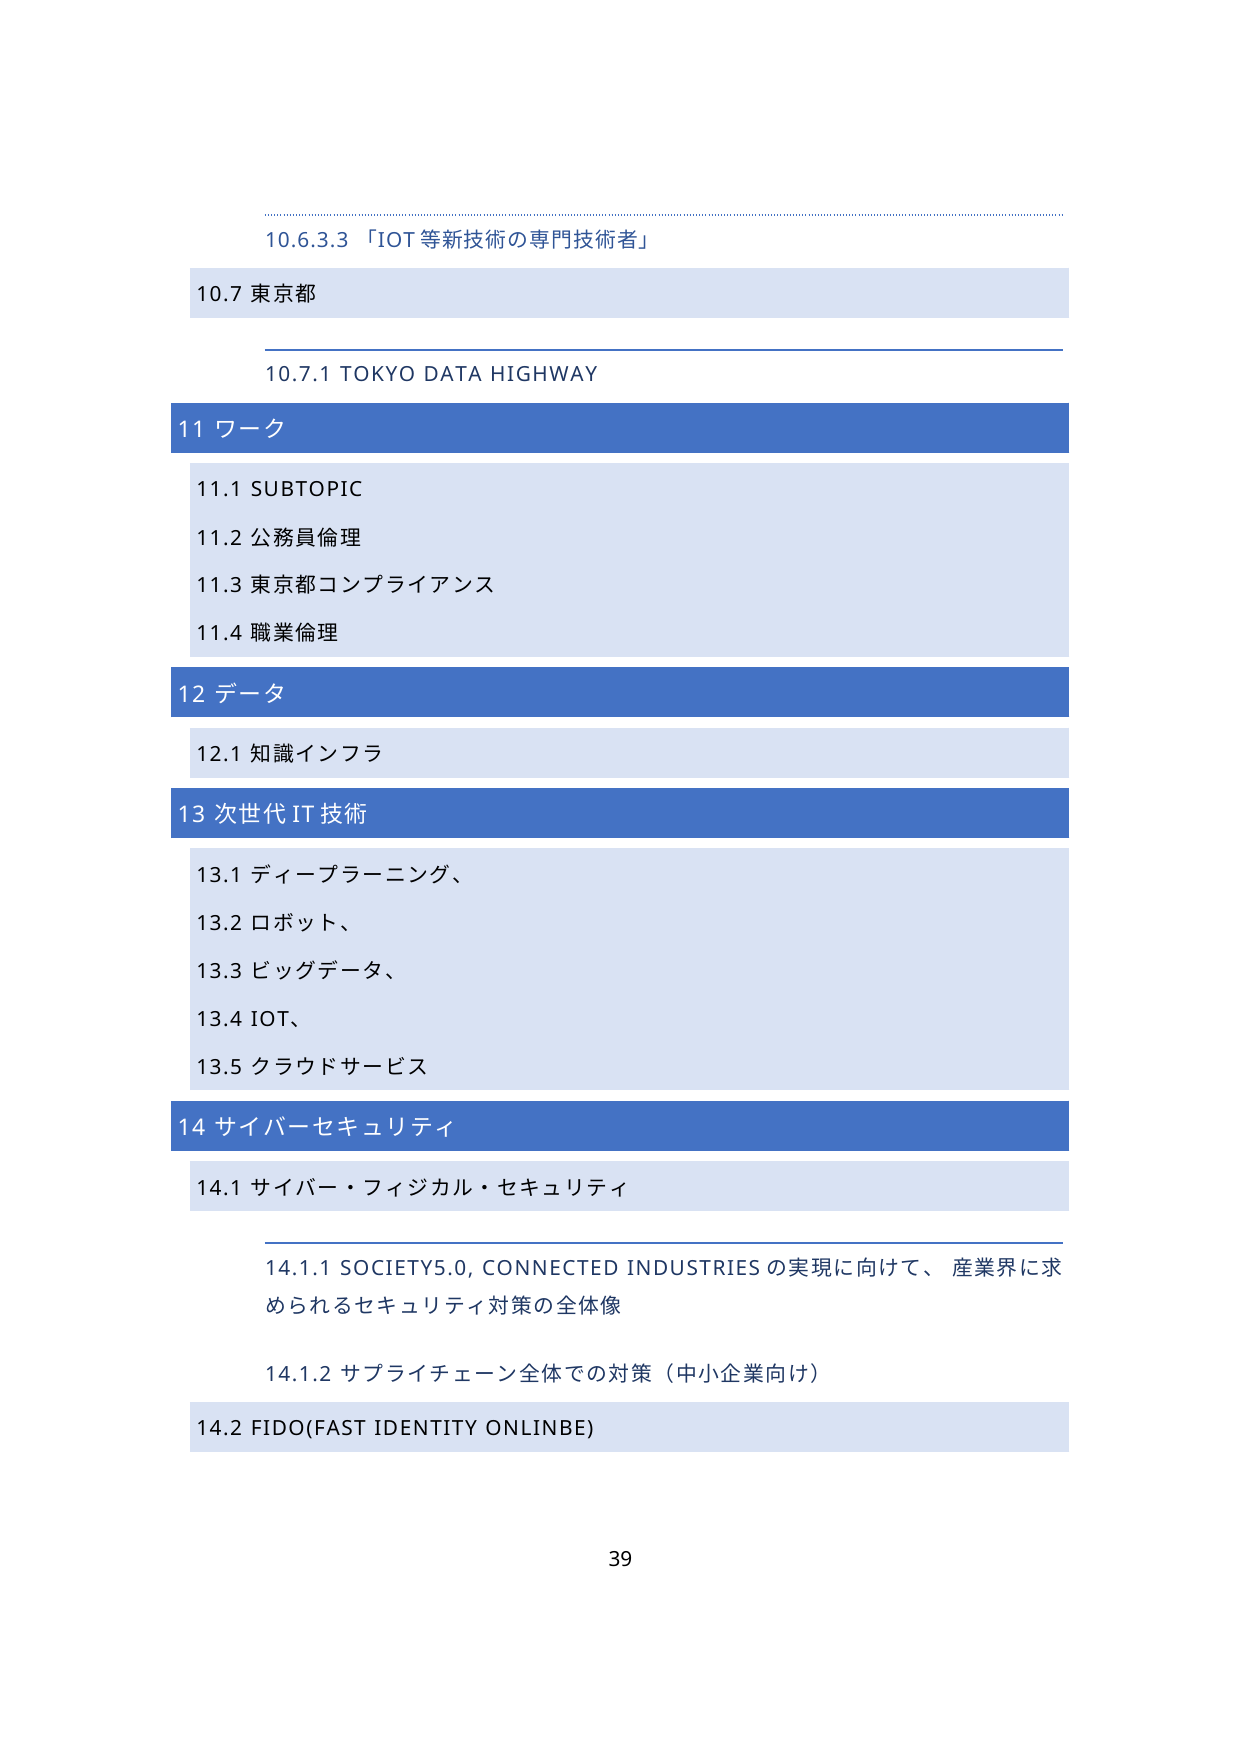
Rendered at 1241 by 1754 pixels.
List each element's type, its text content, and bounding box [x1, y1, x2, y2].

text 東京都コンプライアンス [196, 559, 1063, 603]
text サイバー・フィジカル・セキュリティ [196, 1167, 1063, 1205]
text 知識インフラ [196, 734, 1063, 771]
text サプライチェーン全体での対策（中小企業向け） [265, 1348, 1063, 1392]
text TOKYO Data Highway [265, 351, 1063, 392]
text 次世代IT技術 [177, 794, 1063, 832]
text IoT、 [196, 992, 1063, 1036]
text Society5.0, Connected Industriesの実現に向けて、 産業界に求められるセキュリティ対策の全体像 [265, 1244, 1063, 1323]
text データ [177, 674, 1063, 711]
text ビッグデータ、 [196, 944, 1063, 988]
text 職業倫理 [196, 607, 1063, 651]
text ディープラーニング、 [196, 855, 1063, 892]
text 「IoT等新技術の専門技術者」 [265, 214, 1063, 257]
text クラウドサービス [196, 1040, 1063, 1084]
text 東京都 [196, 274, 1063, 311]
text サイバーセキュリティ [177, 1107, 1063, 1144]
text Subtopic [196, 469, 1063, 507]
text ロボット、 [196, 896, 1063, 940]
text 公務員倫理 [196, 511, 1063, 555]
text ワーク [177, 409, 1063, 446]
text FIDO(Fast Identity Onlinbe) [196, 1408, 1063, 1446]
